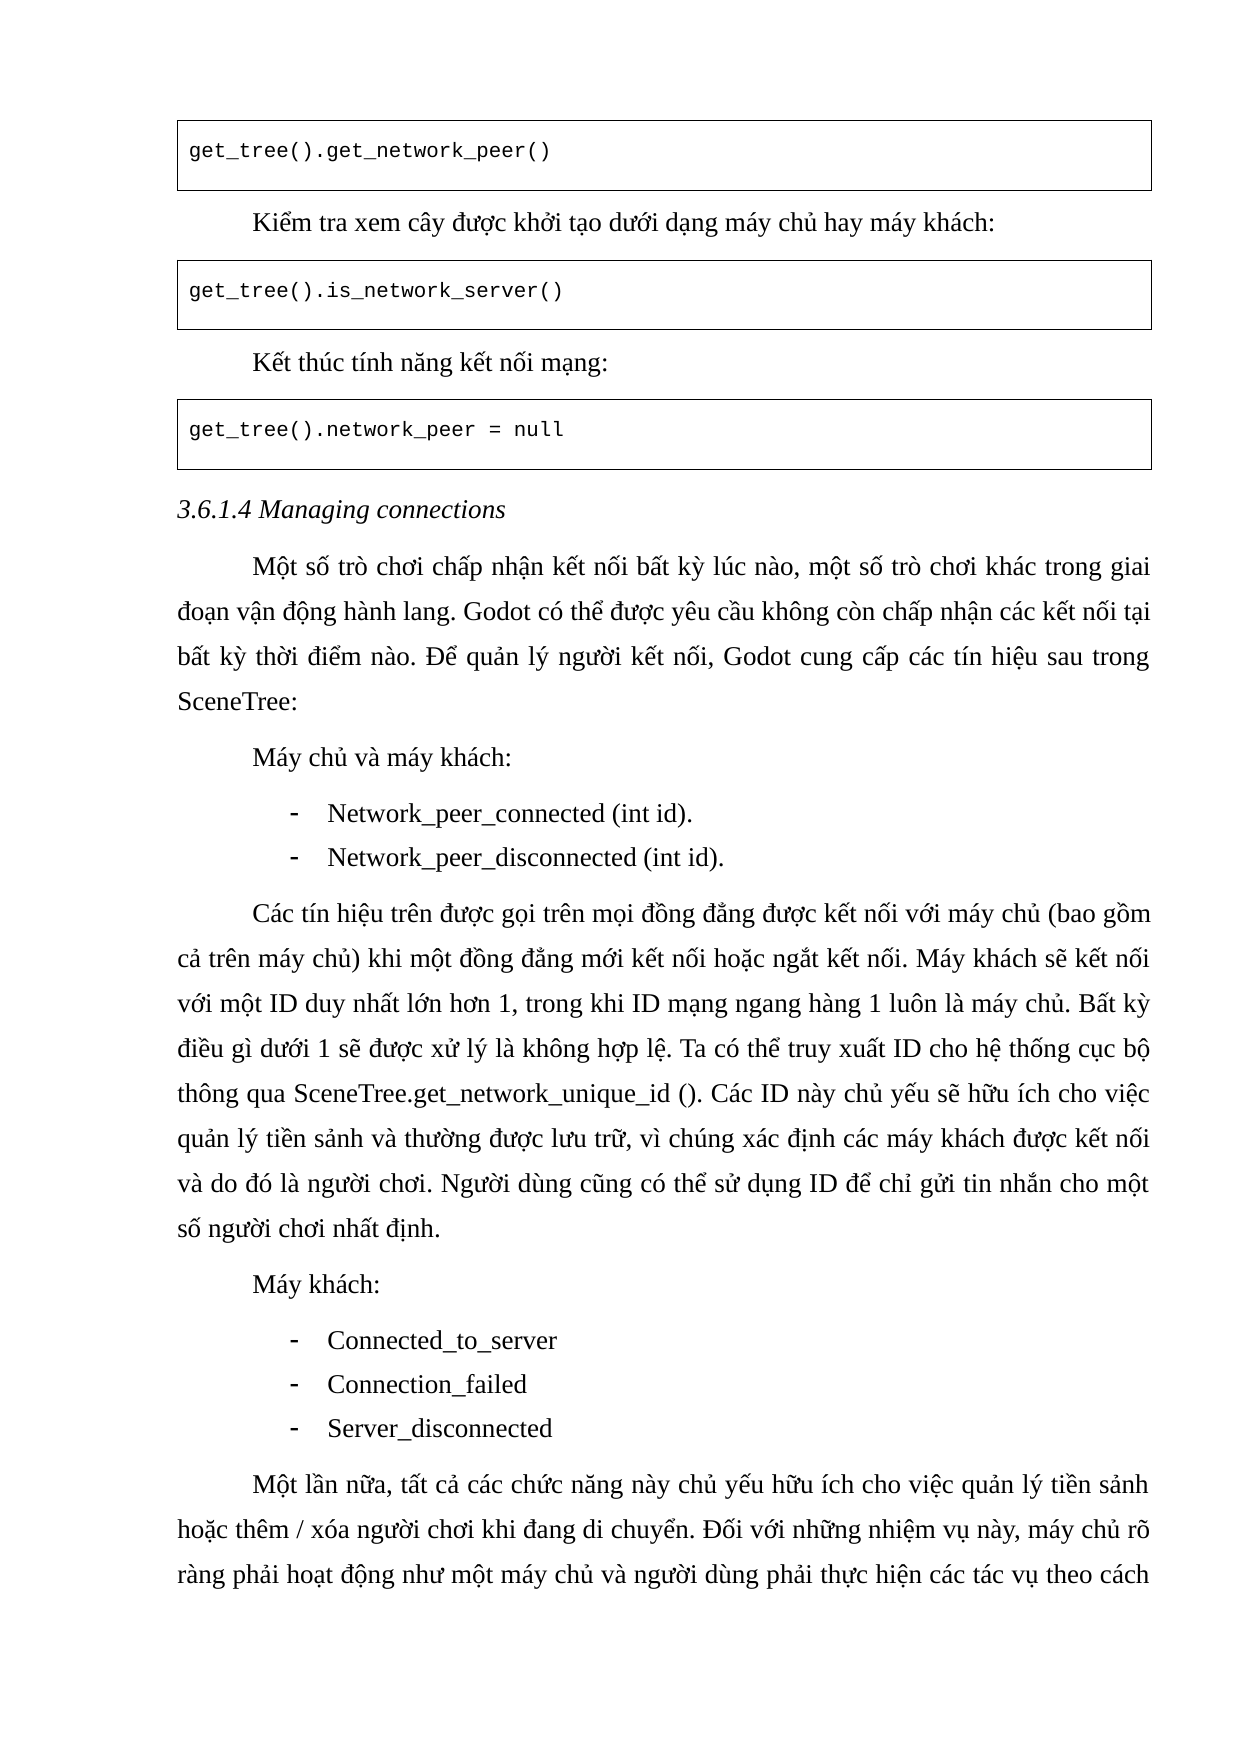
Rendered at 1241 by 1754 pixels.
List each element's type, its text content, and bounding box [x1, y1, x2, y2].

text Kiểm tra xem cây được khởi tạo dưới dạng máy chủ hay máy khách: [177, 203, 1152, 241]
table_header get_tree().get_network_peer() [178, 121, 1151, 190]
list Connection_failed [289, 1365, 1152, 1402]
subtitle Managing connections [177, 490, 1152, 528]
list Connected_to_server [289, 1321, 1152, 1359]
text Một số trò chơi chấp nhận kết nối bất kỳ lúc nào, một số trò chơi khác trong giai đoạn vận động hành lang. Godot có thể được yêu cầu không còn chấp nhận các kết nối tại bất kỳ thời điểm nào. Để quản lý người kết nối, Godot cung cấp các tín hiệu sau trong SceneTree: [177, 547, 1152, 719]
text Máy khách: [177, 1265, 1152, 1302]
text Các tín hiệu trên được gọi trên mọi đồng đẳng được kết nối với máy chủ (bao gồm cả trên máy chủ) khi một đồng đẳng mới kết nối hoặc ngắt kết nối. Máy khách sẽ kết nối với một ID duy nhất lớn hơn 1, trong khi ID mạng ngang hàng 1 luôn là máy chủ. Bất kỳ điều gì dưới 1 sẽ được xử lý là không hợp lệ. Ta có thể truy xuất ID cho hệ thống cục bộ thông qua SceneTree.get_network_unique_id (). Các ID này chủ yếu sẽ hữu ích cho việc quản lý tiền sảnh và thường được lưu trữ, vì chúng xác định các máy khách được kết nối và do đó là người chơi. Người dùng cũng có thể sử dụng ID để chỉ gửi tin nhắn cho một số người chơi nhất định. [177, 894, 1152, 1246]
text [177, 1465, 1152, 1592]
list Server_disconnected [289, 1409, 1152, 1446]
list Network_peer_connected (int id). [289, 794, 1152, 831]
table_header get_tree().is_network_server() [178, 261, 1151, 329]
table_header get_tree().network_peer = null [178, 400, 1151, 468]
list Network_peer_disconnected (int id). [289, 838, 1152, 875]
text Kết thúc tính năng kết nối mạng: [177, 343, 1152, 380]
text Máy chủ và máy khách: [177, 738, 1152, 775]
